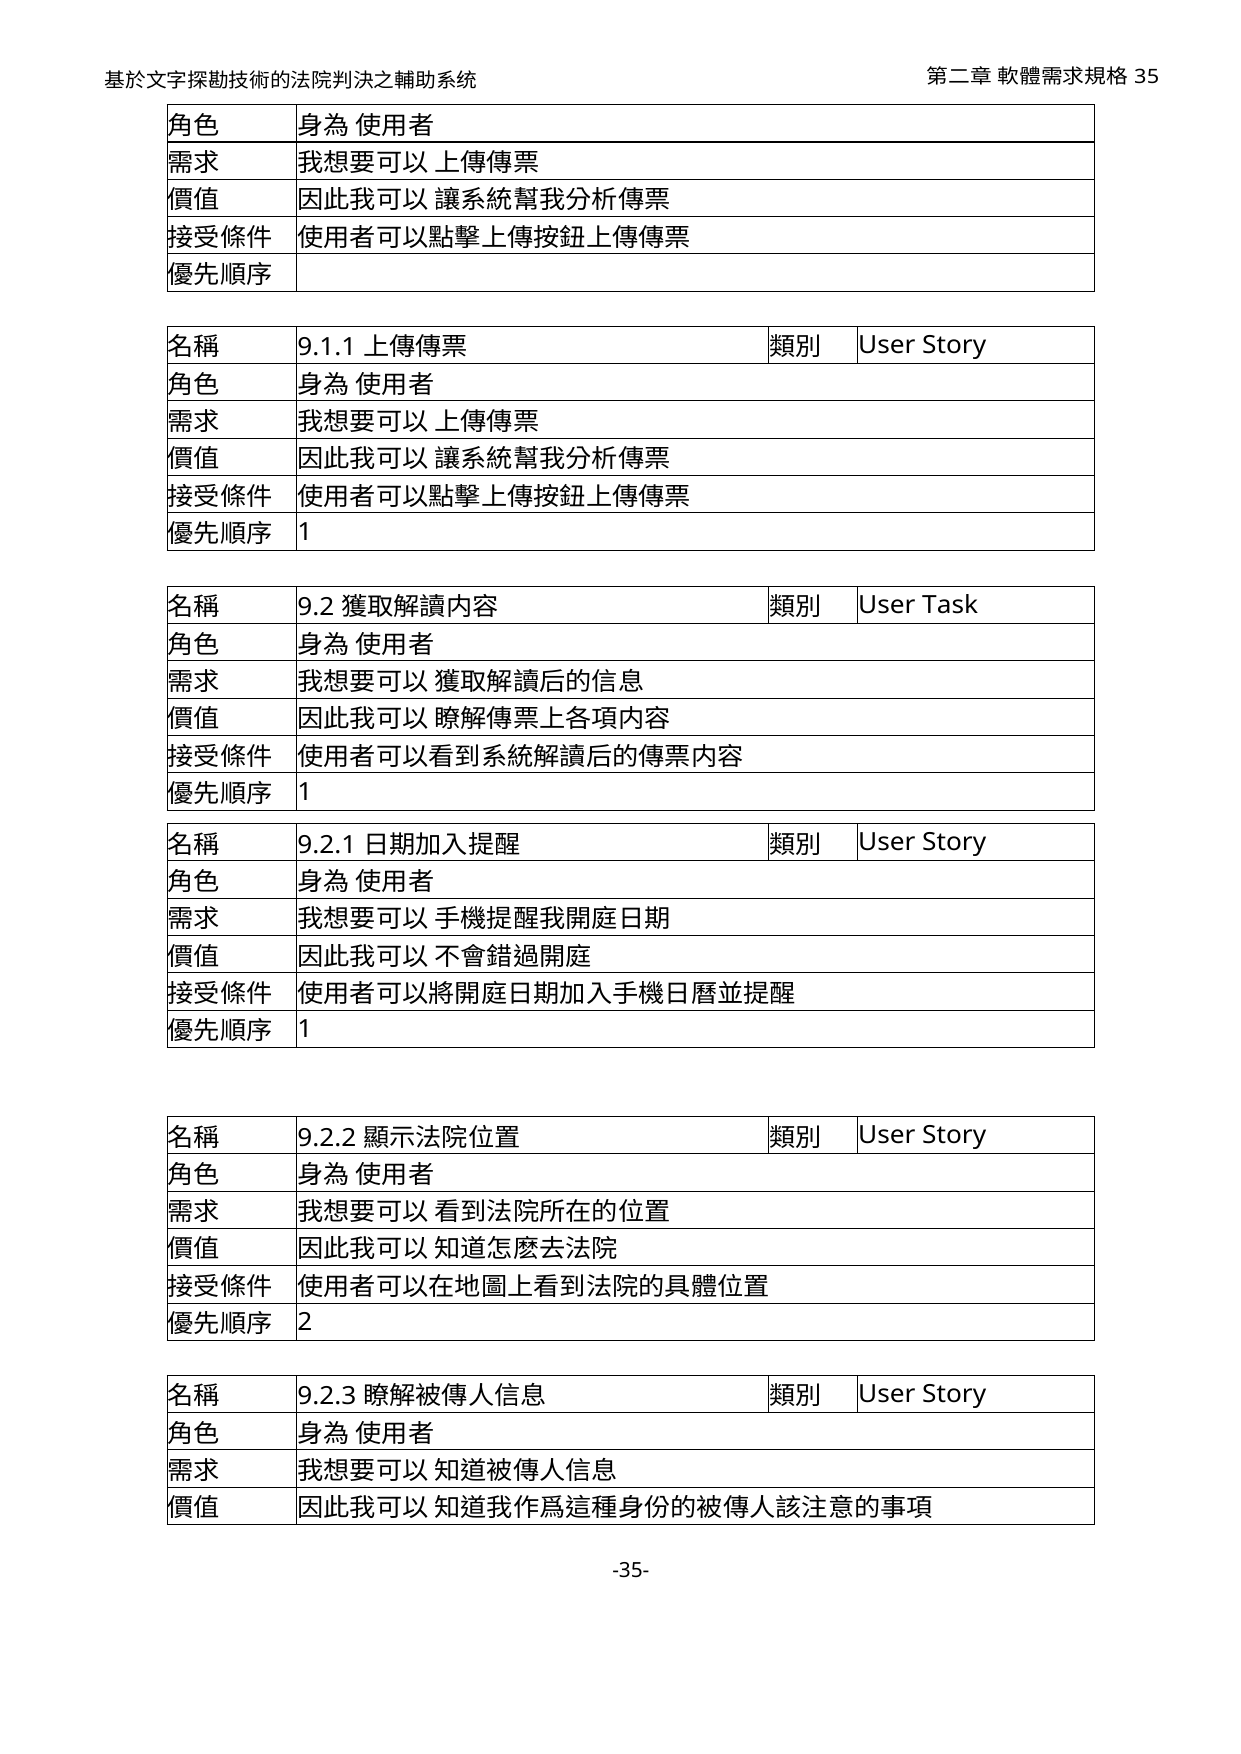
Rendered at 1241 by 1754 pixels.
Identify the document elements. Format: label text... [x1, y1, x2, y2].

table_header 名稱 [168, 587, 296, 623]
table_cell 1 [297, 1011, 1094, 1047]
table_cell 因此我可以 知道怎麽去法院 [297, 1229, 1094, 1265]
table_cell 優先順序 [168, 1011, 296, 1047]
table_cell 優先順序 [168, 513, 296, 549]
table_cell 接受條件 [168, 973, 296, 1009]
table_cell 身為 使用者 [297, 364, 1094, 400]
table_cell 優先順序 [168, 773, 296, 809]
table_cell 使用者可以看到系統解讀后的傳票内容 [297, 736, 1094, 772]
table_cell 1 [297, 773, 1094, 809]
table_header User Story [858, 824, 1094, 860]
table_cell 接受條件 [168, 736, 296, 772]
table_cell 價值 [168, 1488, 296, 1524]
table_cell 1 [297, 513, 1094, 549]
table_cell 角色 [168, 105, 296, 141]
table_header 類別 [769, 1376, 857, 1412]
table_cell 接受條件 [168, 1266, 296, 1302]
table_cell 價值 [168, 699, 296, 735]
table_cell 我想要可以 手機提醒我開庭日期 [297, 899, 1094, 935]
table_cell 需求 [168, 143, 296, 179]
table_cell 身為 使用者 [297, 624, 1094, 660]
table_header 類別 [769, 824, 857, 860]
table_cell 因此我可以 瞭解傳票上各項内容 [297, 699, 1094, 735]
table_cell 因此我可以 讓系統幫我分析傳票 [297, 439, 1094, 475]
table_header 類別 [769, 1117, 857, 1153]
table_cell 接受條件 [168, 217, 296, 253]
table_header 名稱 [168, 1376, 296, 1412]
table_header 名稱 [168, 824, 296, 860]
table_cell 優先順序 [168, 1304, 296, 1340]
table_cell 價值 [168, 1229, 296, 1265]
table_cell 需求 [168, 899, 296, 935]
table_cell 我想要可以 上傳傳票 [297, 143, 1094, 179]
table_cell 我想要可以 上傳傳票 [297, 401, 1094, 438]
table_cell 使用者可以將開庭日期加入手機日曆並提醒 [297, 973, 1094, 1009]
table_cell 身為 使用者 [297, 1413, 1094, 1449]
table_cell 身為 使用者 [297, 861, 1094, 898]
table_header 9.2 獲取解讀内容 [297, 587, 768, 623]
table_header 名稱 [168, 327, 296, 363]
table_header 名稱 [168, 1117, 296, 1153]
table_header 類別 [769, 587, 857, 623]
table_cell 角色 [168, 1413, 296, 1449]
table_cell 需求 [168, 1450, 296, 1487]
table_header 9.1.1 上傳傳票 [297, 327, 768, 363]
table_cell 我想要可以 知道被傳人信息 [297, 1450, 1094, 1487]
table_cell 優先順序 [168, 254, 296, 291]
table_cell [297, 254, 1094, 291]
table_cell 角色 [168, 624, 296, 660]
table_cell 因此我可以 知道我作爲這種身份的被傳人該注意的事項 [297, 1488, 1094, 1524]
table_cell 角色 [168, 364, 296, 400]
table_header User Story [858, 1117, 1094, 1153]
table_header 9.2.2 顯示法院位置 [297, 1117, 768, 1153]
table_header User Story [858, 1376, 1094, 1412]
table_cell 我想要可以 獲取解讀后的信息 [297, 661, 1094, 698]
table_header 類別 [769, 327, 857, 363]
table_cell 價值 [168, 936, 296, 972]
table_header 9.2.3 瞭解被傳人信息 [297, 1376, 768, 1412]
table_cell 角色 [168, 1154, 296, 1191]
table_cell 2 [297, 1304, 1094, 1340]
table_header 9.2.1 日期加入提醒 [297, 824, 768, 860]
table_cell 價值 [168, 180, 296, 216]
table_cell 使用者可以點擊上傳按鈕上傳傳票 [297, 217, 1094, 253]
table_cell 需求 [168, 1192, 296, 1228]
table_cell 身為 使用者 [297, 1154, 1094, 1191]
table_cell 需求 [168, 401, 296, 438]
table_cell 因此我可以 讓系統幫我分析傳票 [297, 180, 1094, 216]
table_cell 使用者可以在地圖上看到法院的具體位置 [297, 1266, 1094, 1302]
table_cell 我想要可以 看到法院所在的位置 [297, 1192, 1094, 1228]
table_cell 使用者可以點擊上傳按鈕上傳傳票 [297, 476, 1094, 512]
table_cell 角色 [168, 861, 296, 898]
table_cell 價值 [168, 439, 296, 475]
table_header User Task [858, 587, 1094, 623]
table_header User Story [858, 327, 1094, 363]
table_cell 因此我可以 不會錯過開庭 [297, 936, 1094, 972]
table_cell 需求 [168, 661, 296, 698]
table_cell 接受條件 [168, 476, 296, 512]
table_cell 身為 使用者 [297, 105, 1094, 141]
